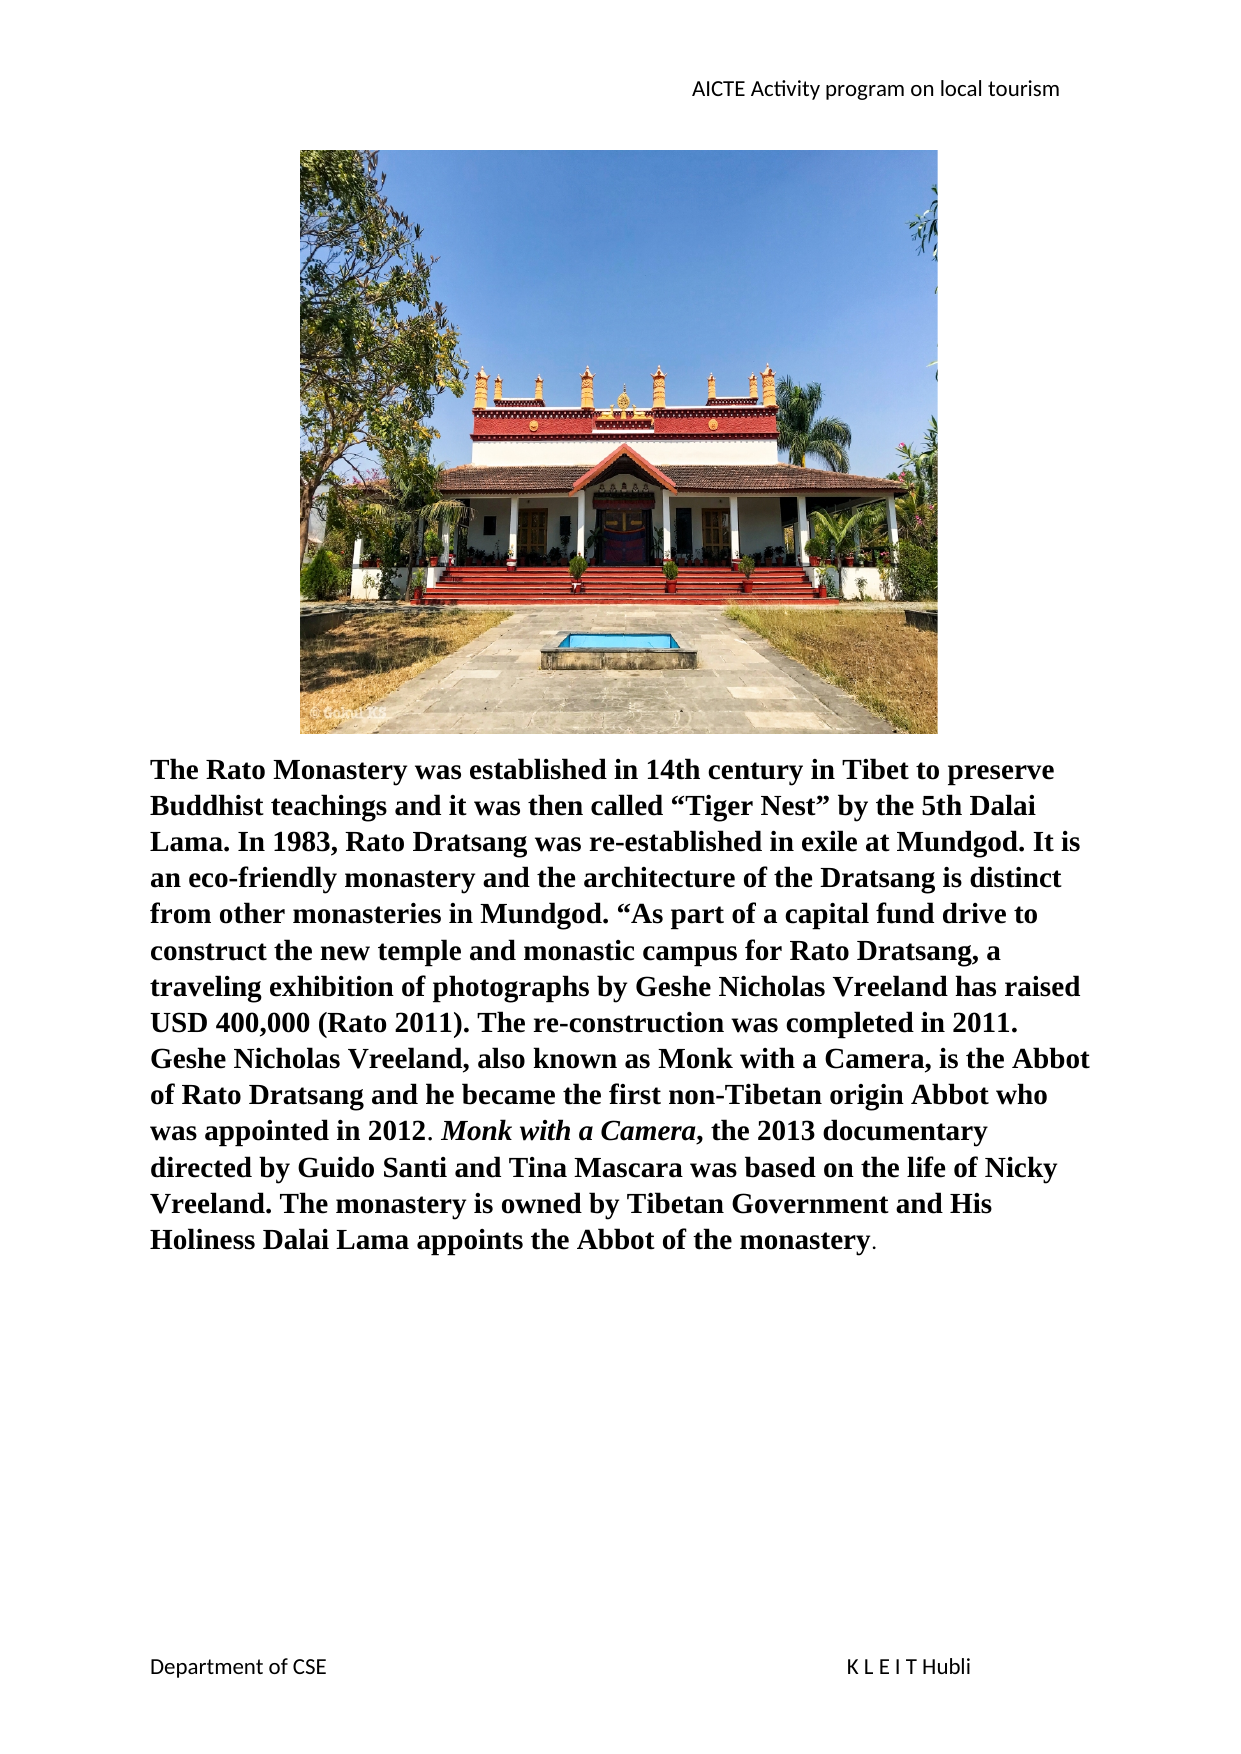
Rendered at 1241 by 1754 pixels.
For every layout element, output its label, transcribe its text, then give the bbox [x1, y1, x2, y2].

text The Rato Monastery was established in 14th century in Tibet to preserve Buddhist teachings and it was then called “Tiger Nest” by the 5th Dalai Lama. In 1983, Rato Dratsang was re-established in exile at Mundgod. It is an eco-friendly monastery and the architecture of the Dratsang is distinct from other monasteries in Mundgod. “As part of a capital fund drive to construct the new temple and monastic campus for Rato Dratsang, a traveling exhibition of photographs by Geshe Nicholas Vreeland has raised USD 400,000 (Rato 2011). The re-construction was completed in 2011. Geshe Nicholas Vreeland, also known as Monk with a Camera, is the Abbot of Rato Dratsang and he became the first non-Tibetan origin Abbot who was appointed in 2012. Monk with a Camera, the 2013 documentary directed by Guido Santi and Tina Mascara was based on the life of Nicky Vreeland. The monastery is owned by Tibetan Government and His Holiness Dalai Lama appoints the Abbot of the monastery. [150, 752, 1090, 1256]
picture [300, 150, 938, 734]
